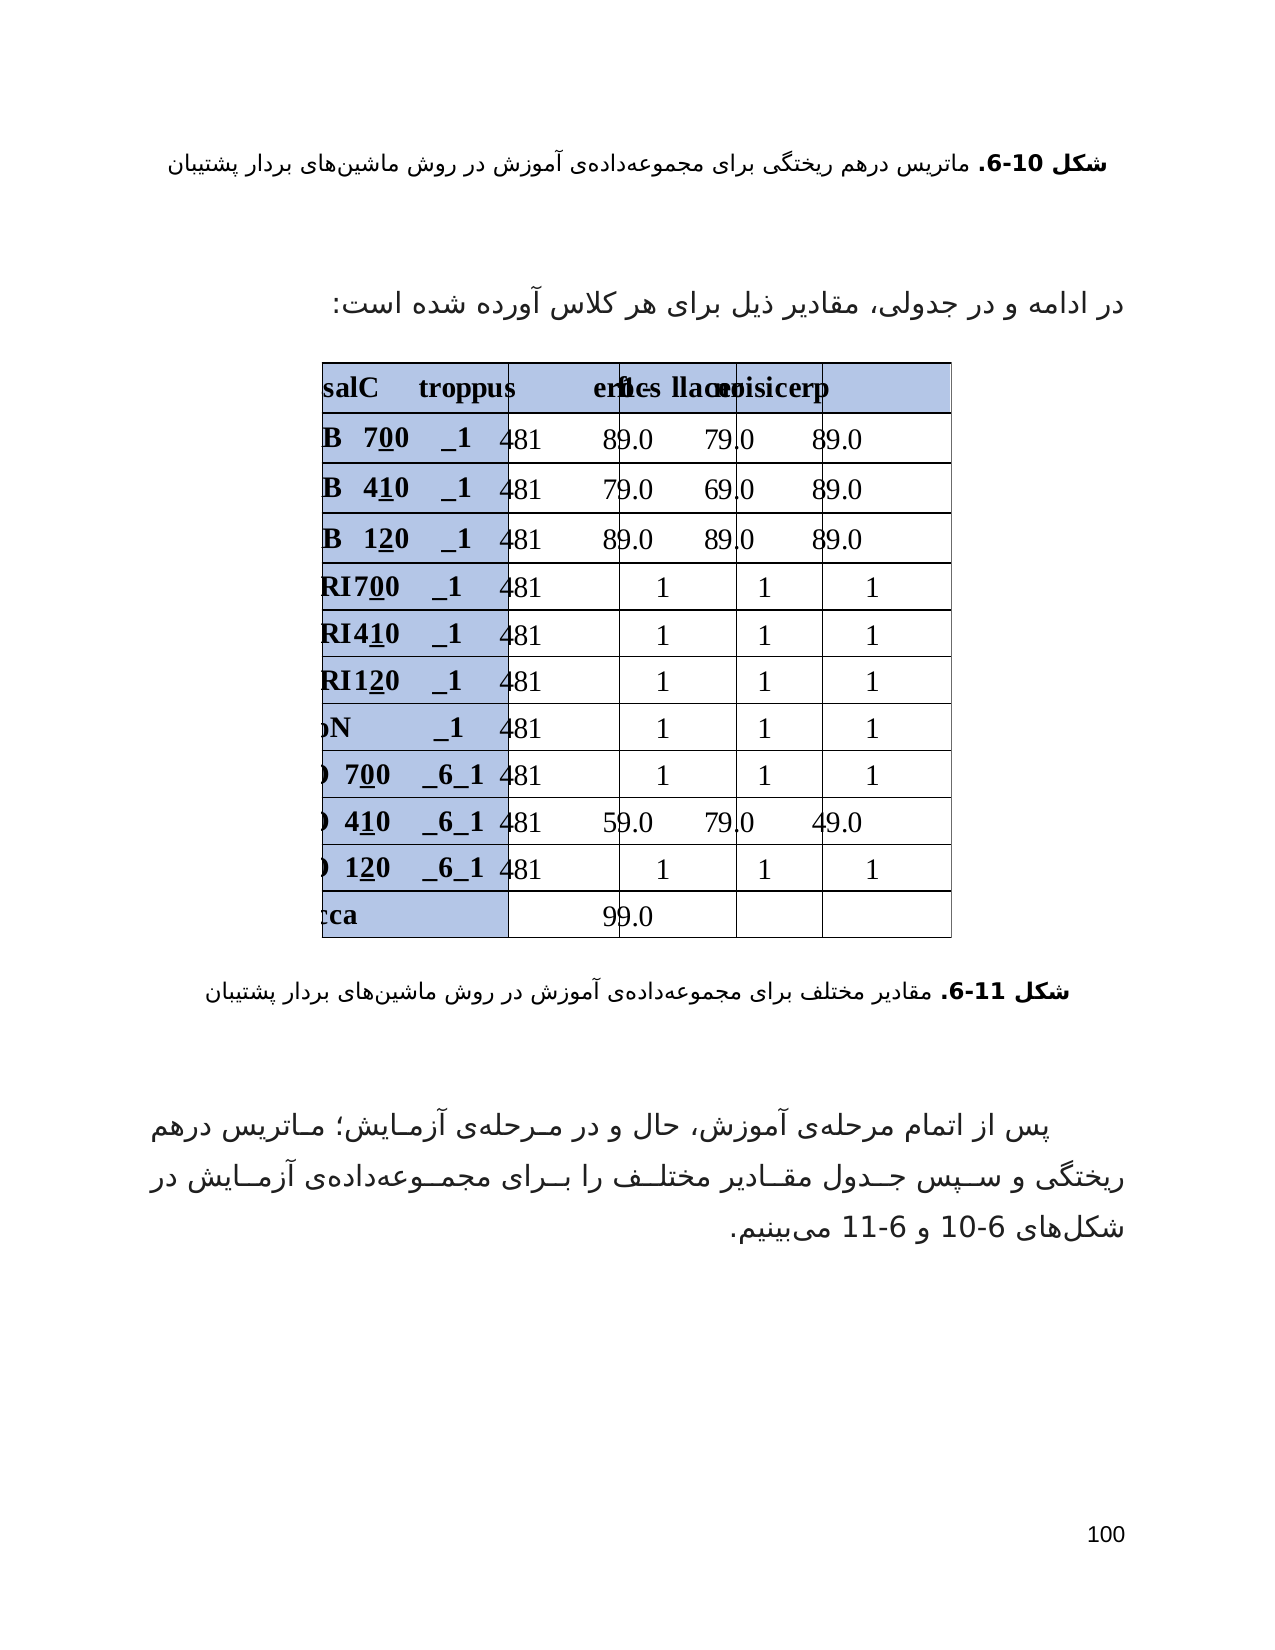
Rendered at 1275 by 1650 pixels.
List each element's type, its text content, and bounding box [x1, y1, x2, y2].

text شکل 10-6. ماتریس درهم ریختگی برای مجموعه‌داده‌ی آموزش در روش ماشین‌های بردار پشتیبان [150, 150, 1125, 177]
text پس از اتمام مرحله‌ی آموزش، حال و در مرحله‌ی آزمایش؛ ماتریس درهم ریختگی و سپس جدول مقادیر مختلف را برای مجموعه‌داده‌ی آزمایش در شکل‌های 6-10 و 6-11 می‌بینیم. [150, 1108, 1125, 1244]
text در ادامه و در جدولی، مقادیر ذیل برای هر کلاس آورده شده است: [150, 286, 1125, 320]
text شکل 11-6. مقادیر مختلف برای مجموعه‌داده‌ی آموزش در روش ماشین‌های بردار پشتیبان [150, 978, 1125, 1005]
